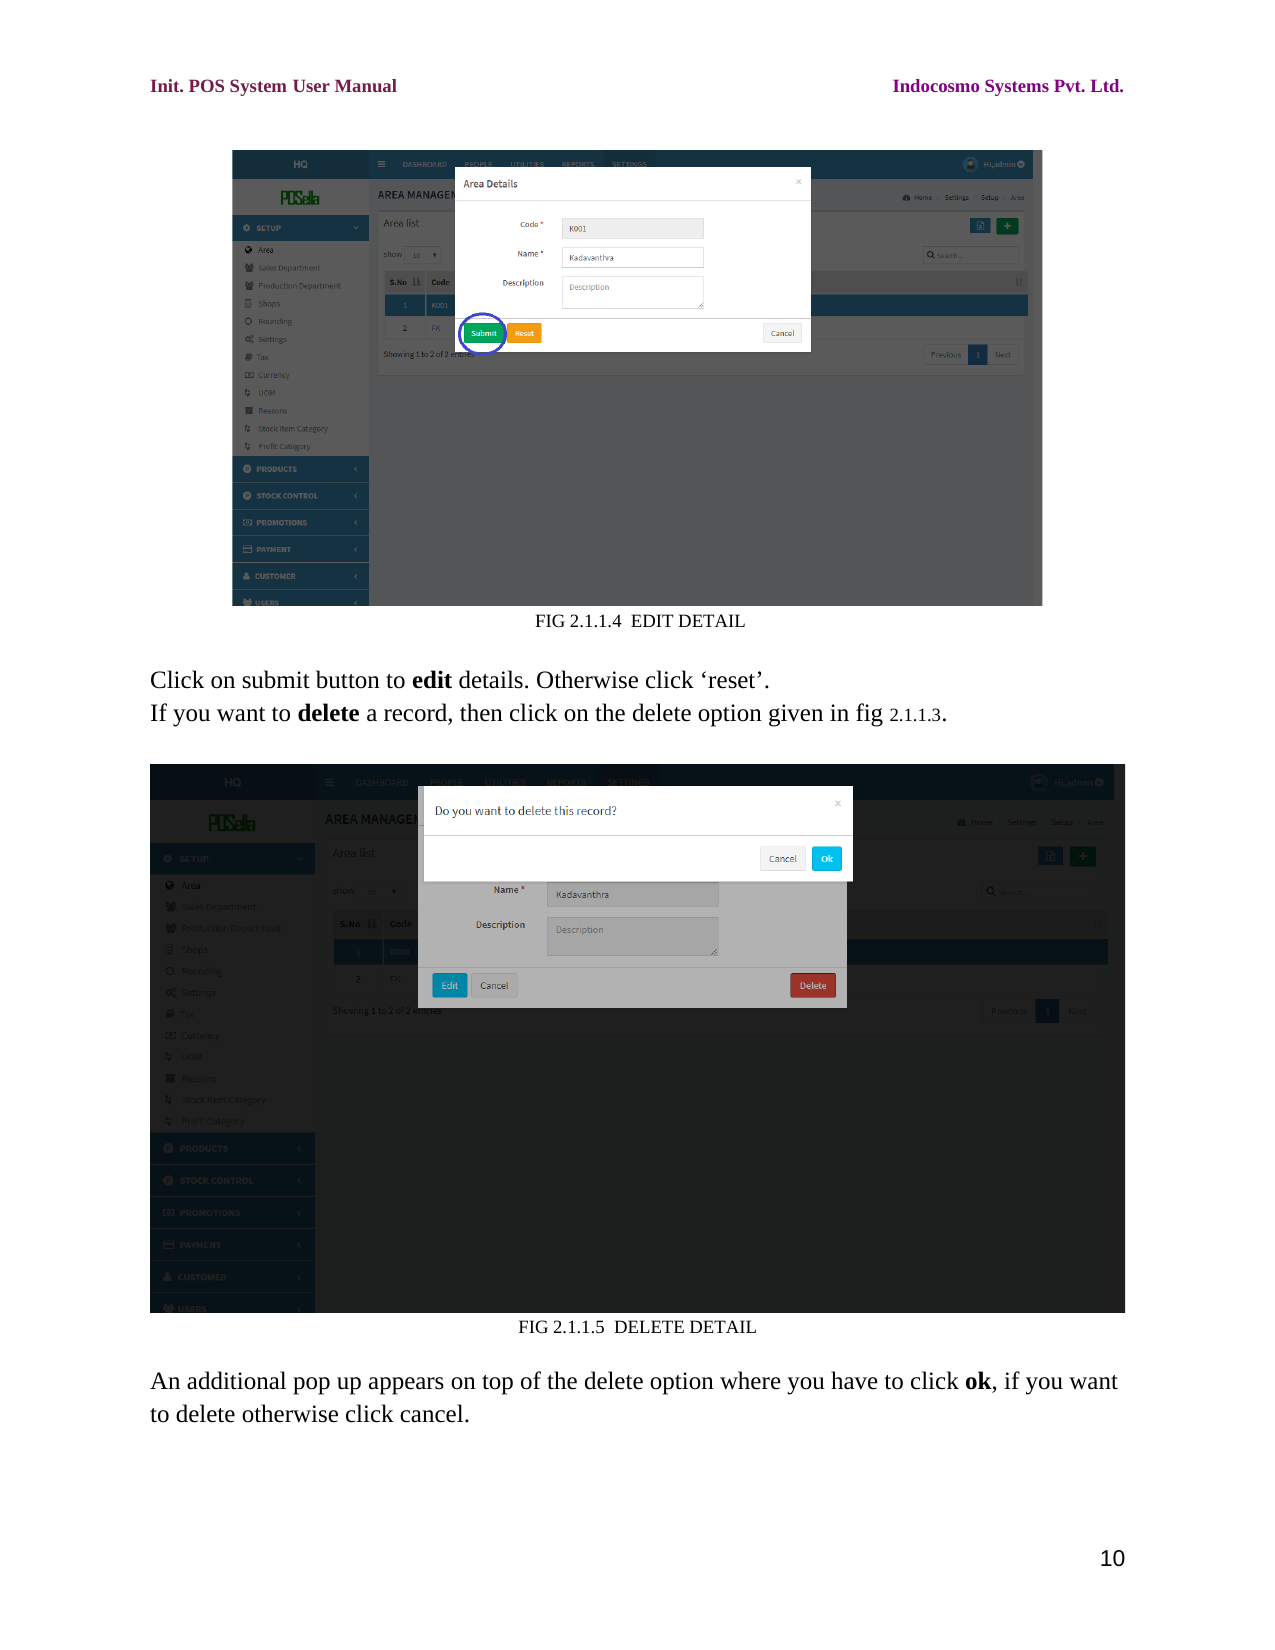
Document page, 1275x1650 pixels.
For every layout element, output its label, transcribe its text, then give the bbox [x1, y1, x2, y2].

text If you want to delete a record, then click on the delete option given in fig 2.1.1.3. [150, 698, 1125, 727]
picture [232, 150, 1043, 606]
text FIG 2.1.1.5 DELETE DETAIL [150, 1316, 1125, 1338]
picture [150, 764, 1125, 1313]
text An additional pop up appears on top of the delete option where you have to click ok, if you want to delete otherwise click cancel. [150, 1366, 1125, 1428]
text Click on submit button to edit details. Otherwise click ‘reset’. [150, 665, 1125, 694]
text FIG 2.1.1.4 EDIT DETAIL [150, 610, 1125, 631]
